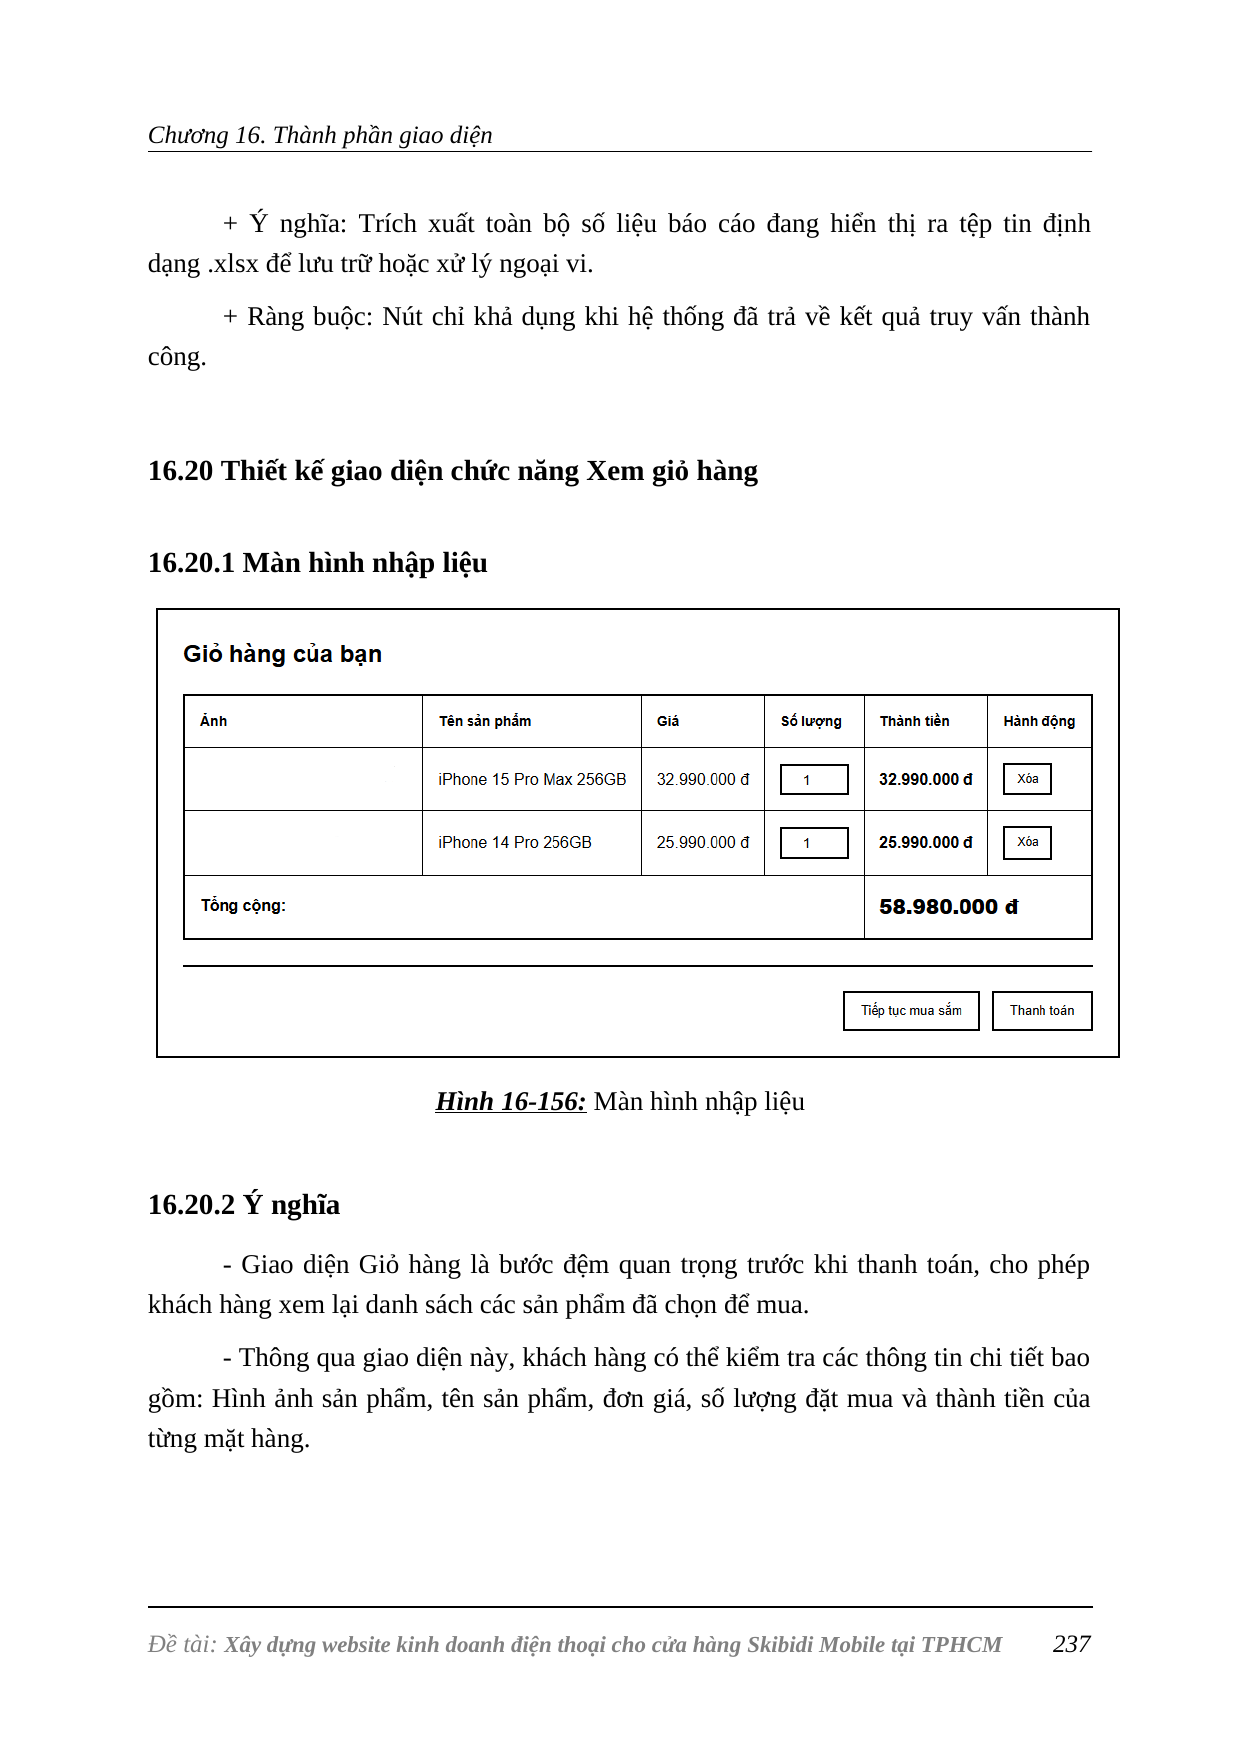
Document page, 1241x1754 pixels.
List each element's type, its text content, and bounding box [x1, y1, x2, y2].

subtitle Màn hình nhập liệu [148, 539, 1092, 581]
text - Thông qua giao diện này, khách hàng có thể kiểm tra các thông tin chi tiết bao gồm: Hình ảnh sản phẩm, tên sản phẩm, đơn giá, số lượng đặt mua và thành tiền của từng mặt hàng. [148, 1341, 1092, 1453]
picture [147, 606, 1123, 1064]
text - Giao diện Giỏ hàng là bước đệm quan trọng trước khi thanh toán, cho phép khách hàng xem lại danh sách các sản phẩm đã chọn để mua. [148, 1248, 1092, 1320]
subtitle Ý nghĩa [148, 1181, 1092, 1223]
subtitle Thiết kế giao diện chức năng Xem giỏ hàng [148, 443, 1092, 489]
text + Ý nghĩa: Trích xuất toàn bộ số liệu báo cáo đang hiển thị ra tệp tin định dạng .xlsx để lưu trữ hoặc xử lý ngoại vi. [148, 207, 1092, 278]
text + Ràng buộc: Nút chỉ khả dụng khi hệ thống đã trả về kết quả truy vấn thành công. [148, 300, 1092, 372]
